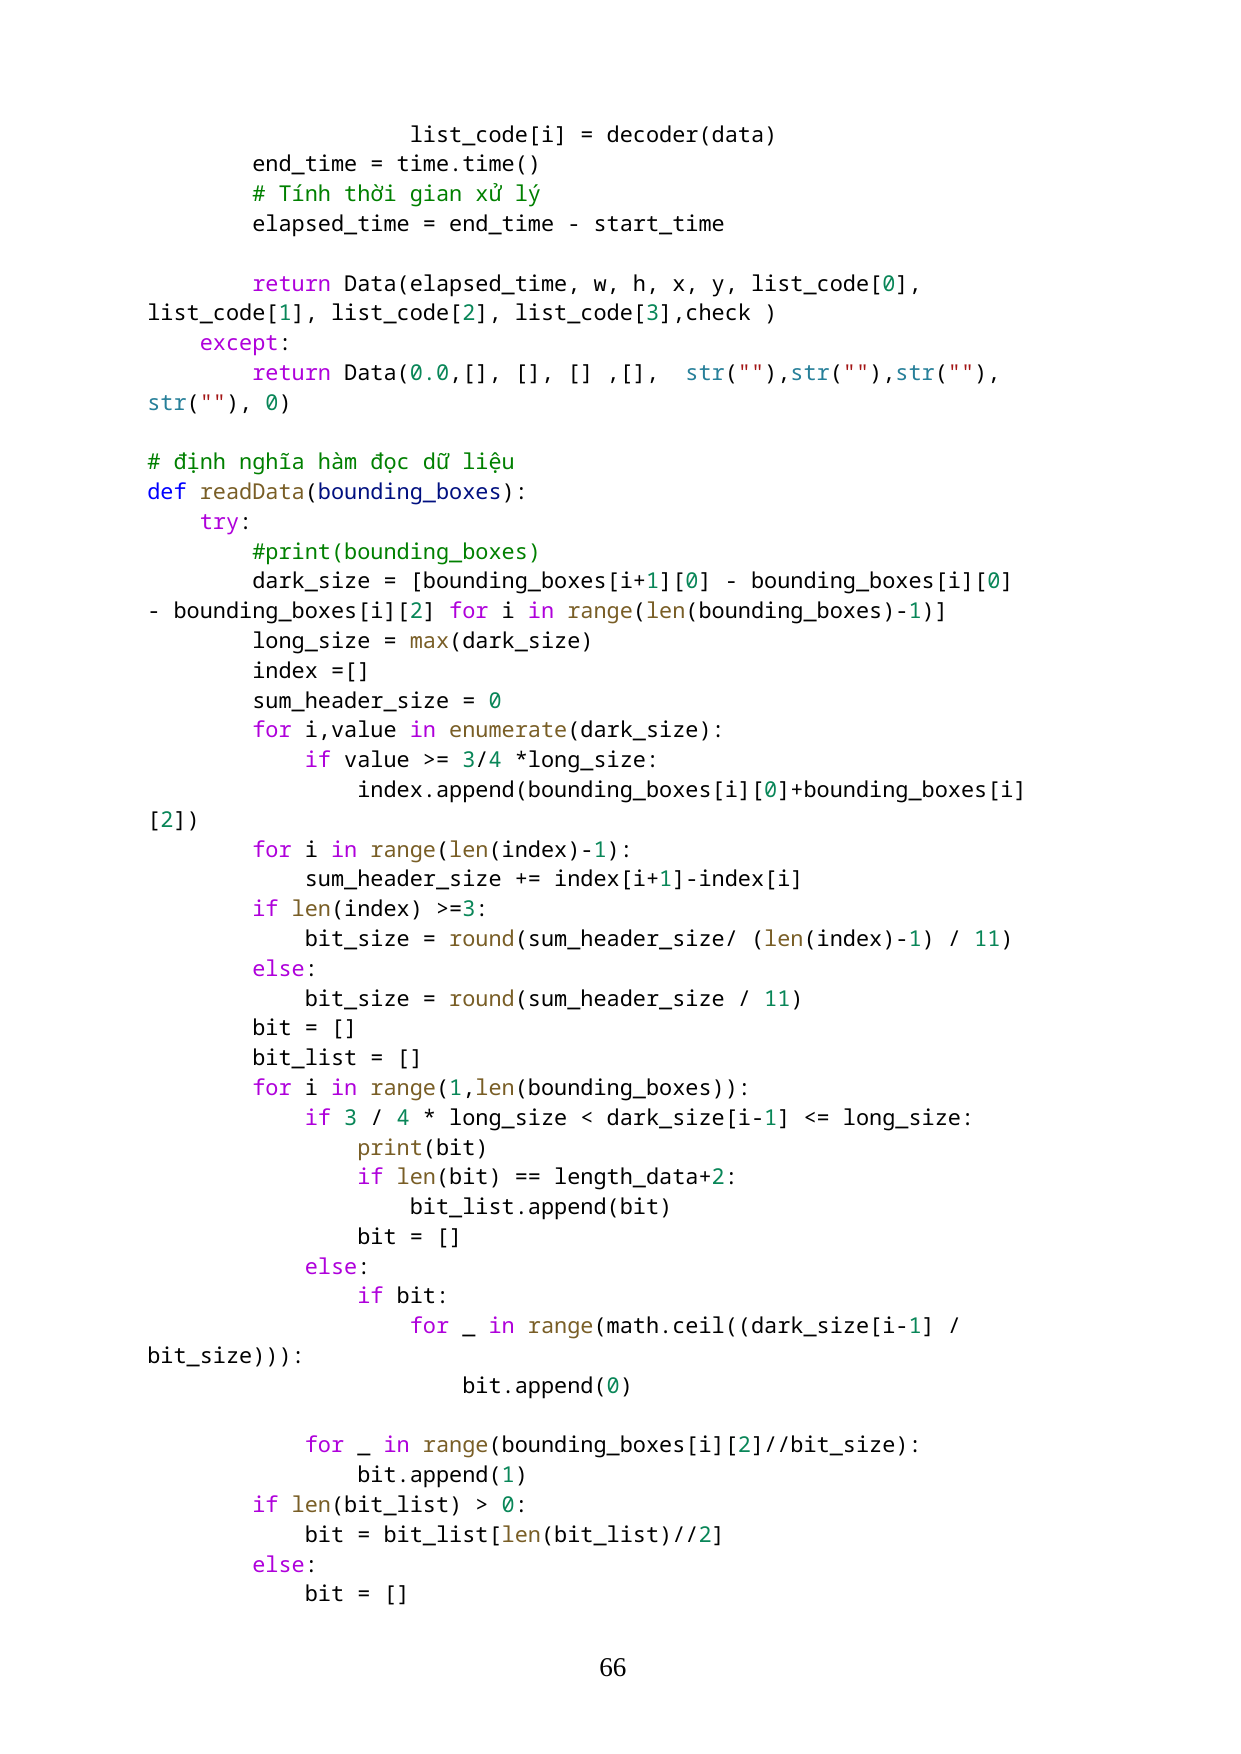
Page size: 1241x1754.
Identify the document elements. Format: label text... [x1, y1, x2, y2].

text if 3 / 4 * long_size < dark_size[i-1] <= long_size: [147, 1102, 1033, 1131]
text bit_list.append(bit) [147, 1191, 1033, 1221]
text # Tính thời gian xử lý [147, 178, 1033, 208]
text long_size = max(dark_size) [147, 625, 1033, 655]
text print(bit) [147, 1131, 1033, 1161]
text if len(bit) == length_data+2: [147, 1161, 1033, 1191]
text bit.append(1) [147, 1459, 1033, 1489]
text bit.append(0) [147, 1370, 1033, 1399]
text bit_size = round(sum_header_size / 11) [147, 982, 1033, 1012]
text return Data(elapsed_time, w, h, x, y, list_code[0], list_code[1], list_code[2], list_code[3],check ) [147, 267, 1033, 327]
text dark_size = [bounding_boxes[i+1][0] - bounding_boxes[i][0] - bounding_boxes[i][2] for i in range(len(bounding_boxes)-1)] [147, 565, 1033, 625]
text return Data(0.0,[], [], [] ,[], str(""),str(""),str(""), str(""), 0) [147, 357, 1033, 416]
text bit = [] [147, 1578, 1033, 1608]
text list_code[i] = decoder(data) [147, 118, 1033, 148]
text sum_header_size = 0 [147, 684, 1033, 714]
text for _ in range(math.ceil((dark_size[i-1] / bit_size))): [147, 1310, 1033, 1370]
text end_time = time.time() [147, 148, 1033, 178]
text bit = [] [147, 1012, 1033, 1042]
text def readData(bounding_boxes): [147, 476, 1033, 506]
text bit_list = [] [147, 1042, 1033, 1072]
text if len(bit_list) > 0: [147, 1489, 1033, 1519]
text if value >= 3/4 *long_size: [147, 744, 1033, 774]
text if bit: [147, 1280, 1033, 1310]
text index =[] [147, 655, 1033, 684]
text bit_size = round(sum_header_size/ (len(index)-1) / 11) [147, 923, 1033, 953]
text if len(index) >=3: [147, 893, 1033, 923]
text else: [147, 1251, 1033, 1280]
text except: [147, 327, 1033, 357]
text for i,value in enumerate(dark_size): [147, 714, 1033, 744]
text else: [147, 1548, 1033, 1578]
text bit = bit_list[len(bit_list)//2] [147, 1519, 1033, 1548]
text sum_header_size += index[i+1]-index[i] [147, 863, 1033, 893]
text else: [147, 953, 1033, 982]
text for i in range(len(index)-1): [147, 833, 1033, 863]
text for _ in range(bounding_boxes[i][2]//bit_size): [147, 1429, 1033, 1459]
text #print(bounding_boxes) [147, 536, 1033, 565]
text index.append(bounding_boxes[i][0]+bounding_boxes[i][2]) [147, 774, 1033, 833]
text elapsed_time = end_time - start_time [147, 208, 1033, 238]
text bit = [] [147, 1221, 1033, 1251]
text for i in range(1,len(bounding_boxes)): [147, 1072, 1033, 1102]
text # định nghĩa hàm đọc dữ liệu [147, 446, 1033, 476]
text try: [147, 506, 1033, 536]
